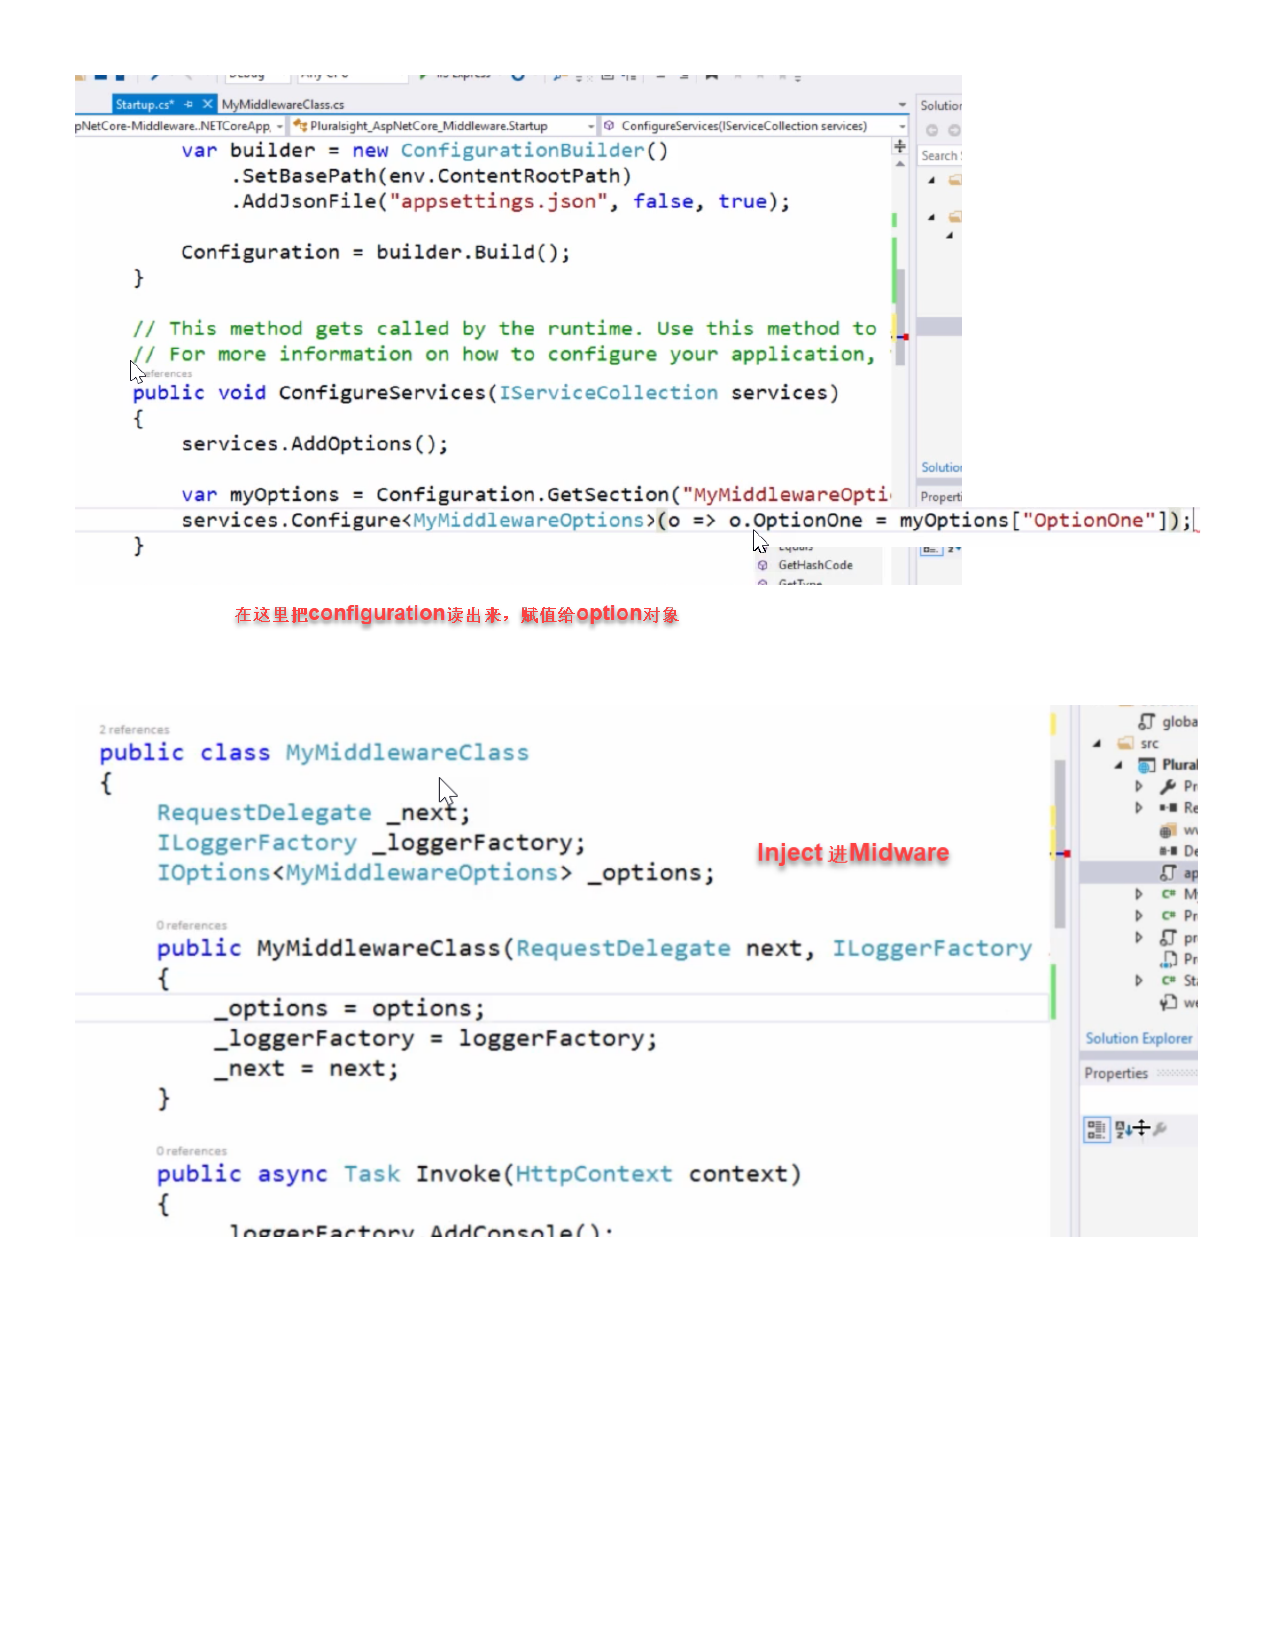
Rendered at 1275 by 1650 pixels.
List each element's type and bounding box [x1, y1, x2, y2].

picture [75, 75, 1200, 686]
picture [75, 705, 1198, 1237]
